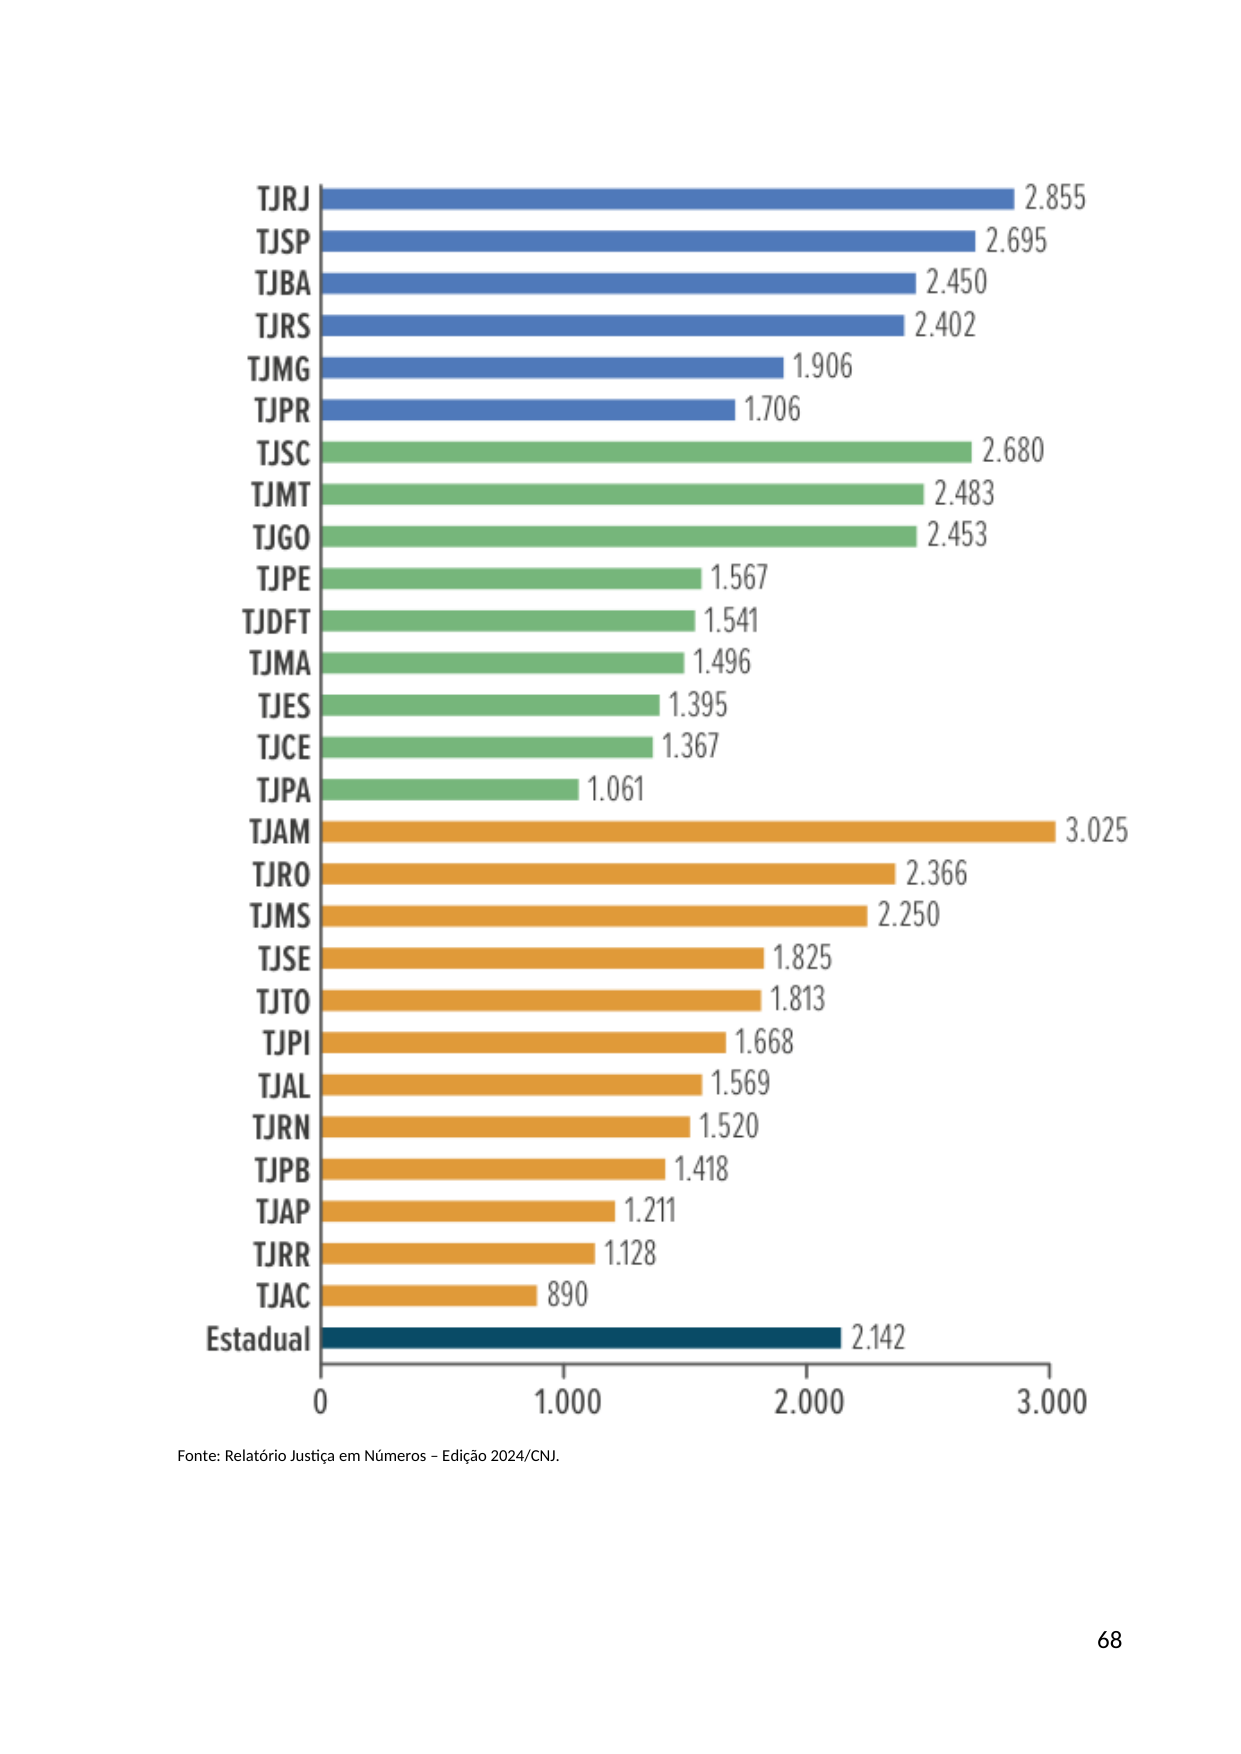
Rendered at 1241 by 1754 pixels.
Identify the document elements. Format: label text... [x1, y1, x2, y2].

text Fonte: Relatório Justiça em Números – Edição 2024/CNJ. [177, 1446, 1122, 1466]
picture [196, 177, 1171, 1421]
